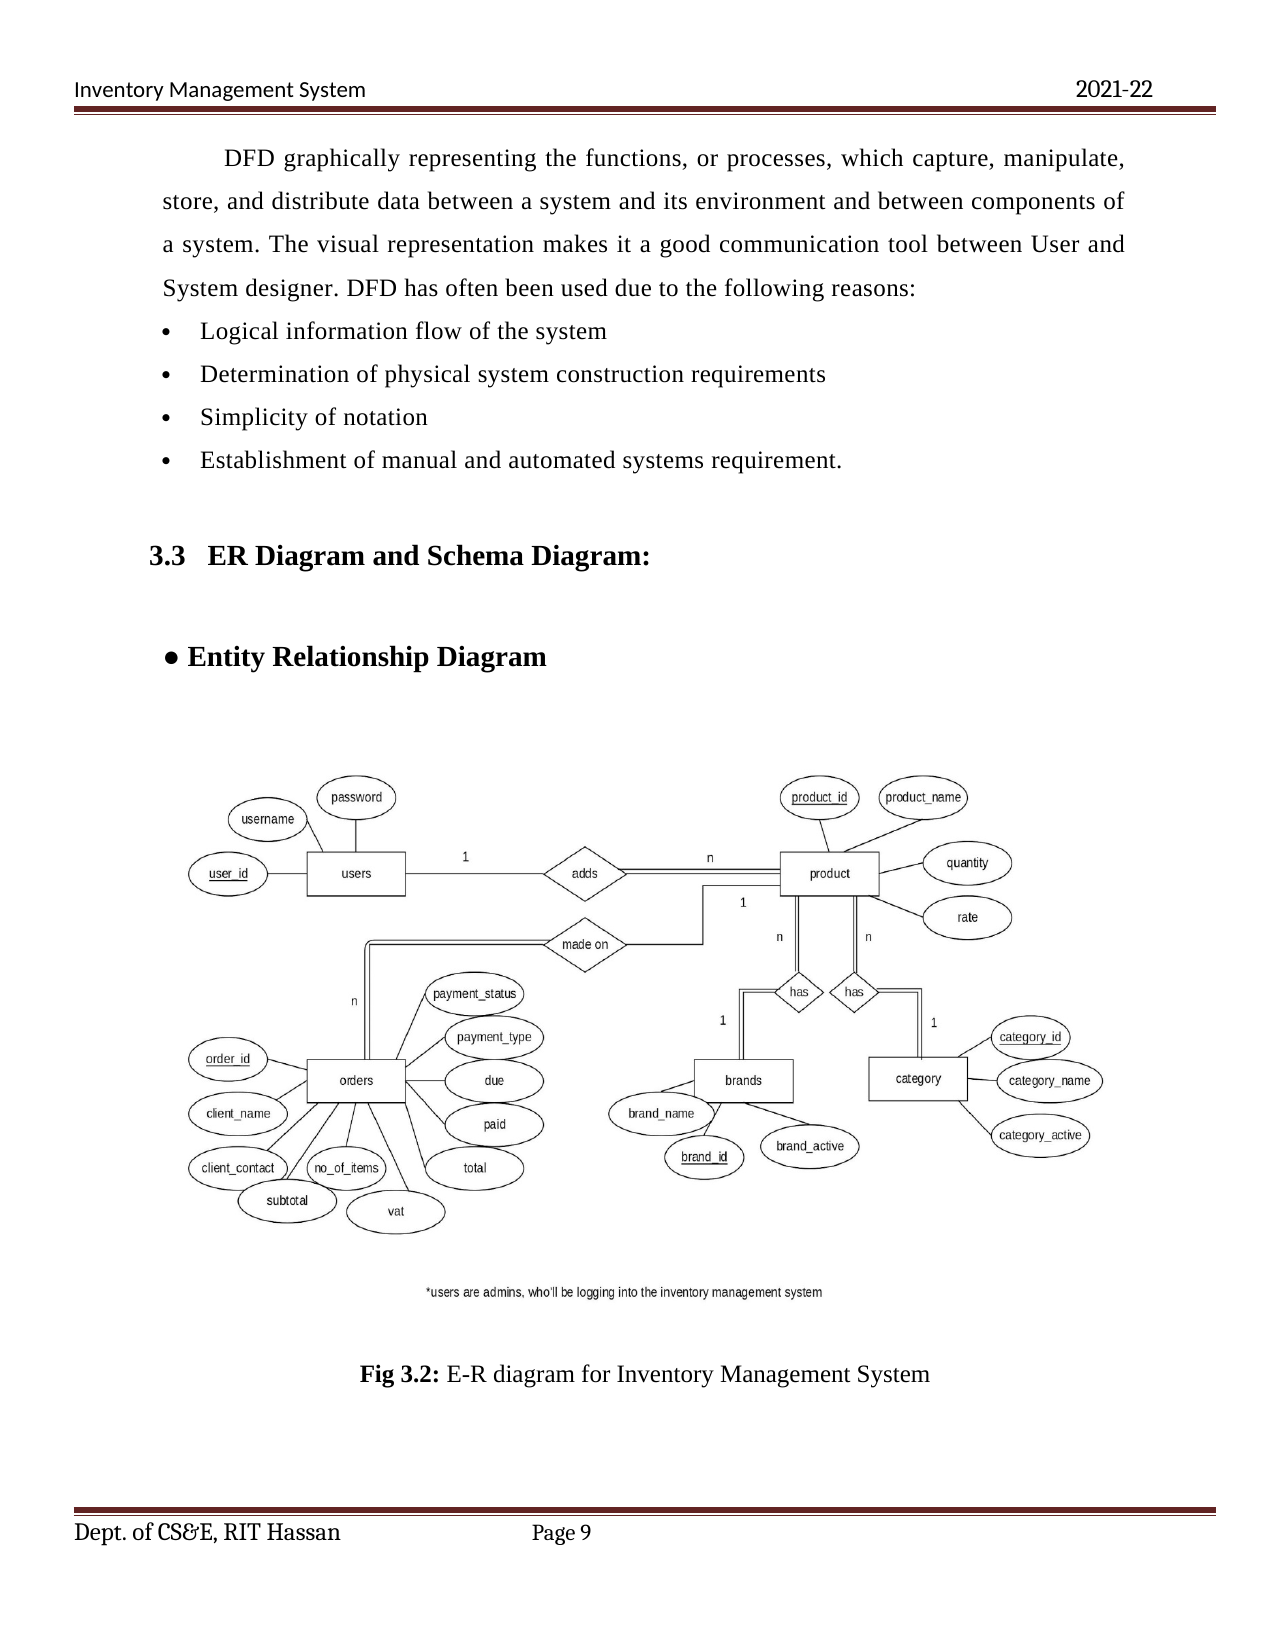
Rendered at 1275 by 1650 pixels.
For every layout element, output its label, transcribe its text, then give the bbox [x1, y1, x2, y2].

text 3.3 ER Diagram and Schema Diagram: [74, 538, 1127, 572]
text ● Entity Relationship Diagram [162, 639, 1127, 673]
text Fig 3.2: E-R diagram for Inventory Management System [162, 1359, 1127, 1388]
picture [162, 739, 1138, 1346]
list Logical information flow of the system [162, 316, 1127, 344]
list Establishment of manual and automated systems requirement. [162, 445, 1127, 474]
text DFD graphically representing the functions, or processes, which capture, manipulate, store, and distribute data between a system and its environment and between components of a system. The visual representation makes it a good communication tool between User and System designer. DFD has often been used due to the following reasons: [162, 143, 1127, 301]
list Determination of physical system construction requirements [162, 359, 1127, 388]
list Simplicity of notation [162, 402, 1127, 431]
